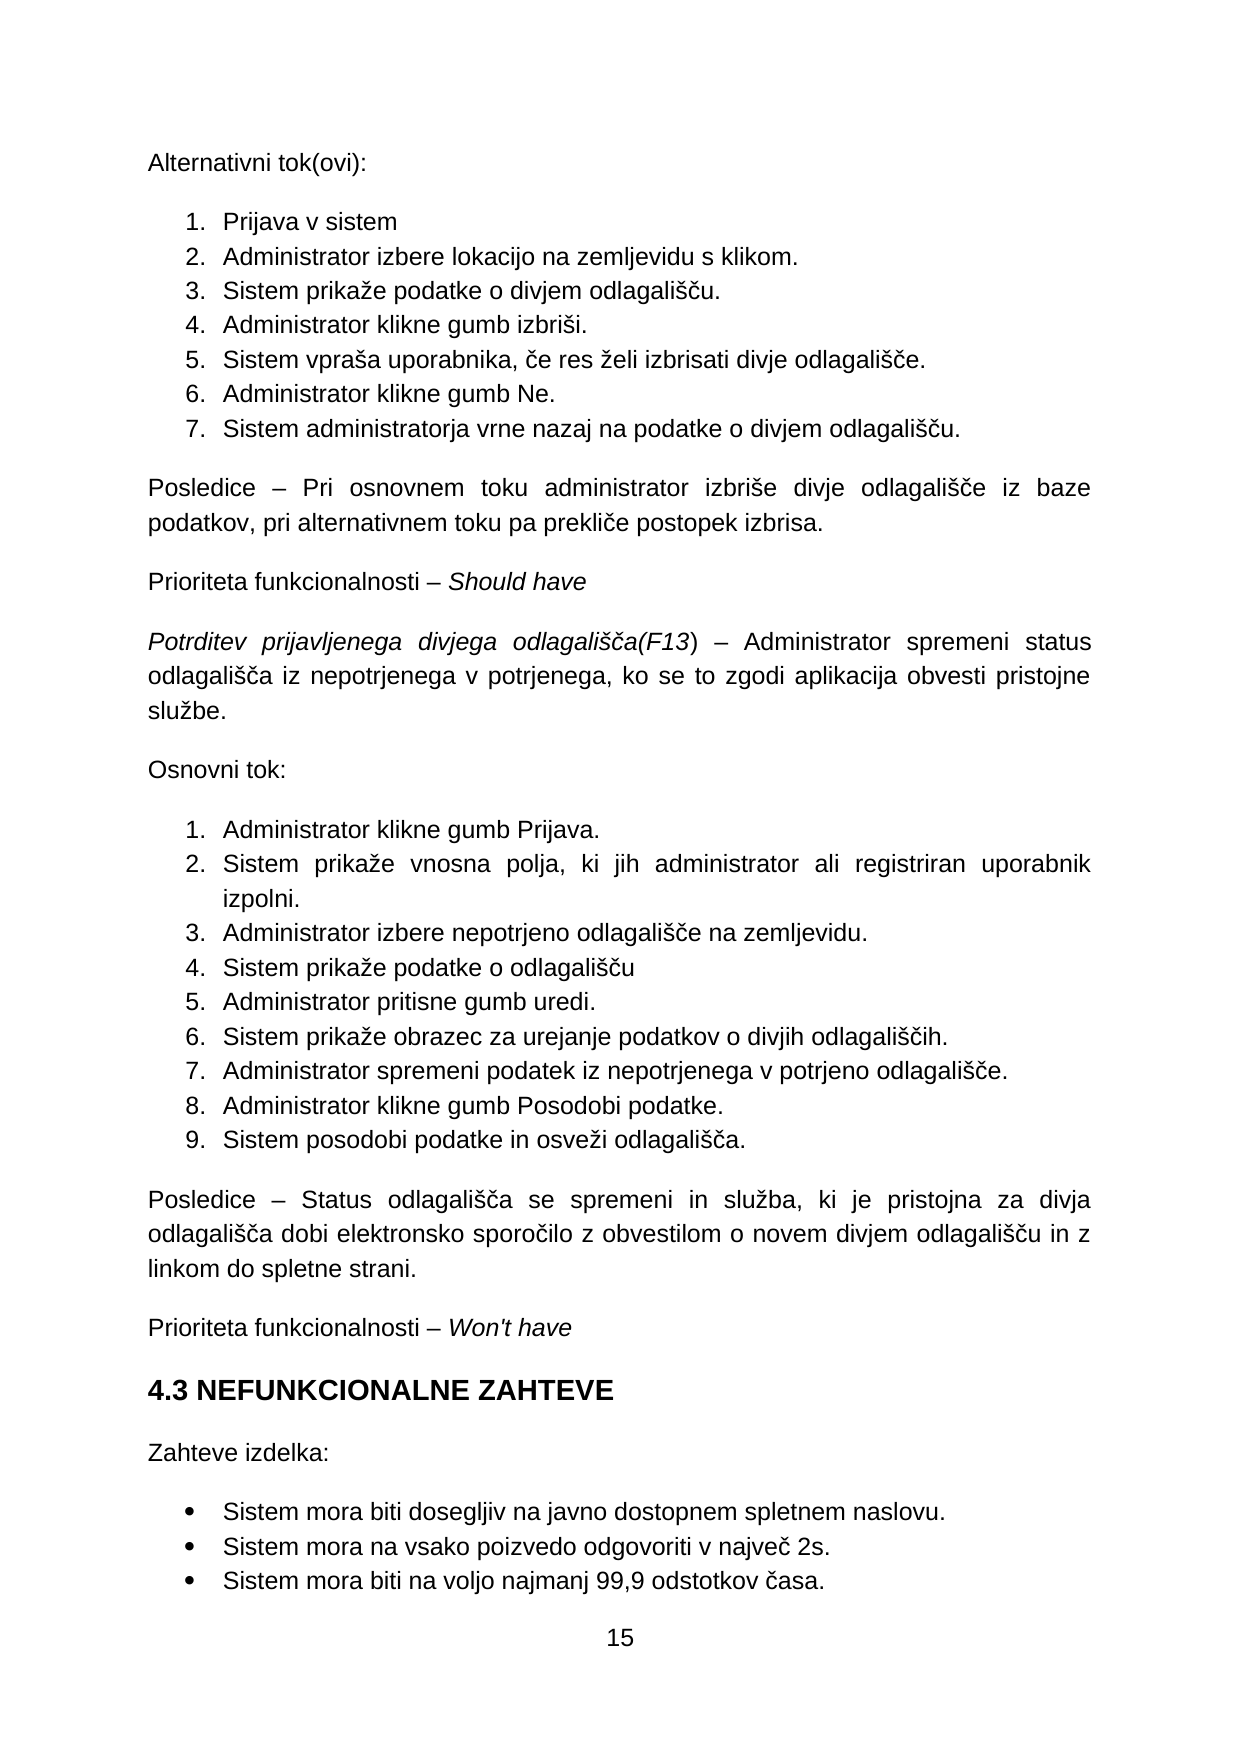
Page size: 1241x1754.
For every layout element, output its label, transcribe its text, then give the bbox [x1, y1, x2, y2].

list Sistem mora na vsako poizvedo odgovoriti v največ 2s. [185, 1532, 1093, 1561]
list Administrator spremeni podatek iz nepotrjenega v potrjeno odlagališče. [185, 1056, 1093, 1085]
text Posledice – Status odlagališča se spremeni in služba, ki je pristojna za divja odlagališča dobi elektronsko sporočilo z obvestilom o novem divjem odlagališču in z linkom do spletne strani. [148, 1184, 1093, 1282]
list Sistem mora biti dosegljiv na javno dostopnem spletnem naslovu. [185, 1497, 1093, 1526]
text Prioriteta funkcionalnosti – Won't have [148, 1313, 1093, 1342]
list Administrator klikne gumb Posodobi podatke. [185, 1091, 1093, 1119]
list Administrator izbere nepotrjeno odlagališče na zemljevidu. [185, 918, 1093, 947]
text Posledice – Pri osnovnem toku administrator izbriše divje odlagališče iz baze podatkov, pri alternativnem toku pa prekliče postopek izbrisa. [148, 473, 1093, 537]
list Administrator klikne gumb izbriši. [185, 311, 1093, 339]
text Alternativni tok(ovi): [148, 148, 1093, 176]
text Zahteve izdelka: [148, 1438, 1093, 1466]
list Sistem prikaže podatke o divjem odlagališču. [185, 276, 1093, 305]
list Sistem prikaže obrazec za urejanje podatkov o divjih odlagališčih. [185, 1022, 1093, 1050]
list Sistem administratorja vrne nazaj na podatke o divjem odlagališču. [185, 414, 1093, 443]
list Prijava v sistem [185, 207, 1093, 236]
list Administrator izbere lokacijo na zemljevidu s klikom. [185, 242, 1093, 270]
list Sistem mora biti na voljo najmanj 99,9 odstotkov časa. [185, 1566, 1093, 1595]
subtitle 4.3 NEFUNKCIONALNE ZAHTEVE [148, 1372, 1093, 1406]
list Sistem posodobi podatke in osveži odlagališča. [185, 1125, 1093, 1154]
list Sistem prikaže vnosna polja, ki jih administrator ali registriran uporabnik izpolni. [185, 849, 1093, 912]
text Osnovni tok: [148, 755, 1093, 784]
text Prioriteta funkcionalnosti – Should have [148, 567, 1093, 596]
list Administrator pritisne gumb uredi. [185, 987, 1093, 1016]
text Potrditev prijavljenega divjega odlagališča(F13) – Administrator spremeni status odlagališča iz nepotrjenega v potrjenega, ko se to zgodi aplikacija obvesti pristojne službe. [148, 627, 1093, 724]
list Administrator klikne gumb Prijava. [185, 815, 1093, 843]
list Sistem vpraša uporabnika, če res želi izbrisati divje odlagališče. [185, 345, 1093, 374]
list Sistem prikaže podatke o odlagališču [185, 953, 1093, 981]
list Administrator klikne gumb Ne. [185, 379, 1093, 408]
